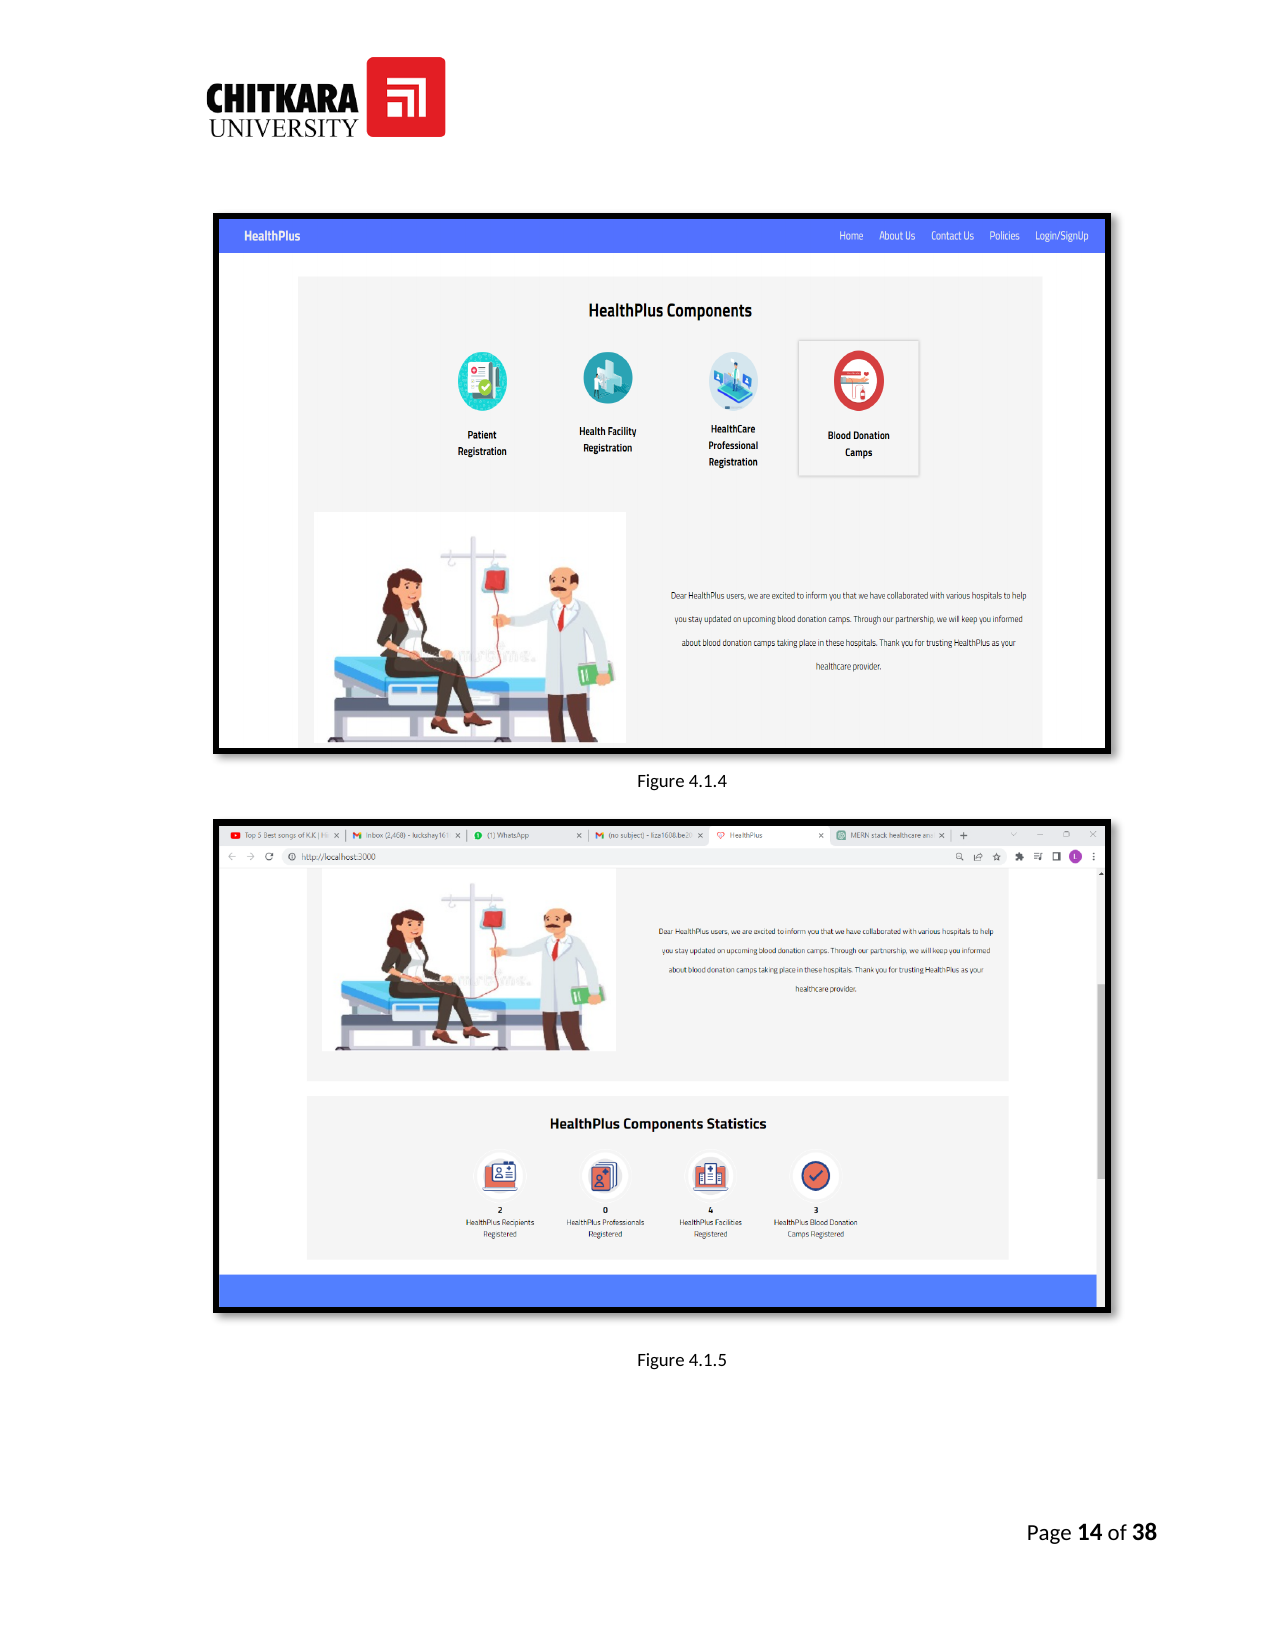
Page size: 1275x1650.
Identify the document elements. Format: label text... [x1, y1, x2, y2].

picture [219, 826, 1105, 1307]
text Figure 4.1.4 [207, 769, 1157, 792]
picture [206, 57, 446, 137]
picture [219, 219, 1105, 748]
text Figure 4.1.5 [207, 1348, 1157, 1371]
